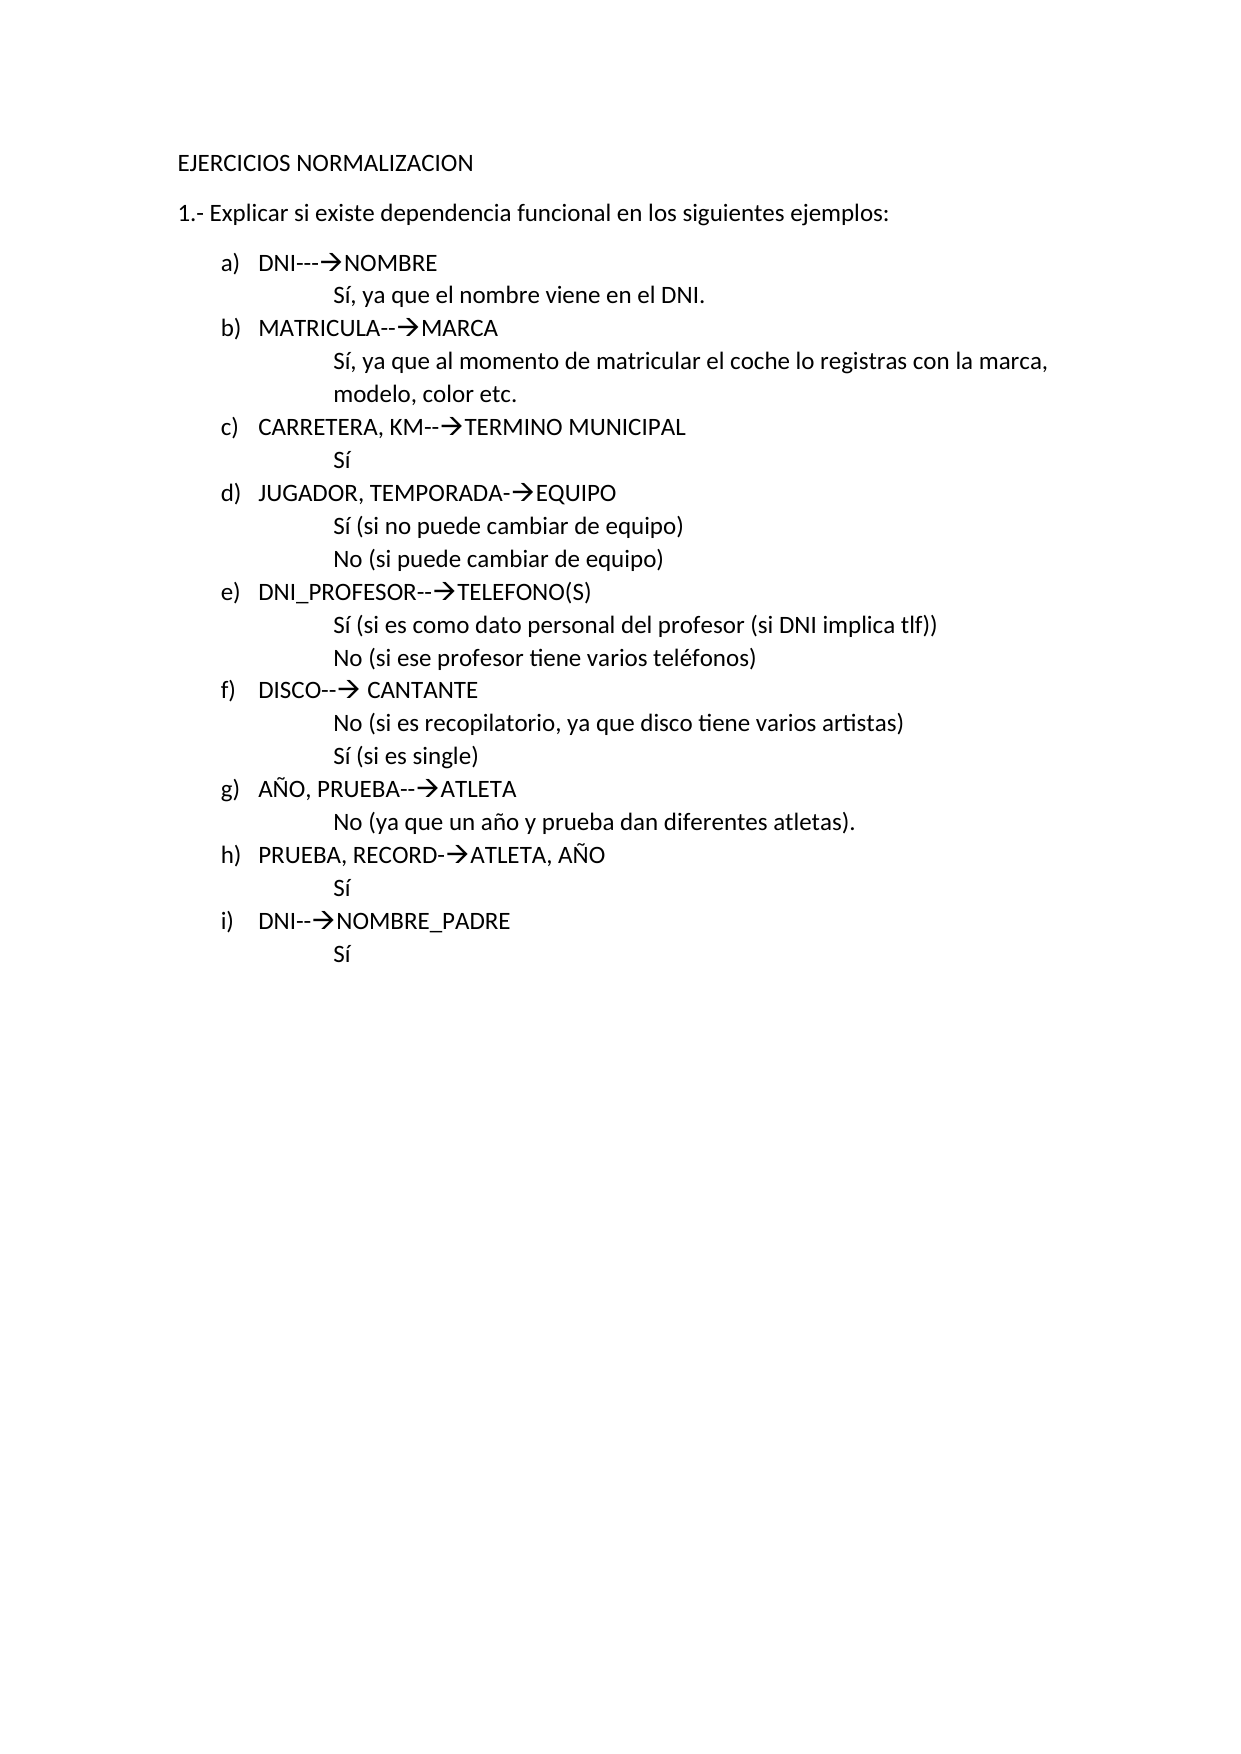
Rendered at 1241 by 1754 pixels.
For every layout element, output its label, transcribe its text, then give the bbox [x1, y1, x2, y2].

list DNI---NOMBRE [221, 247, 1063, 277]
list DNI--NOMBRE_PADRE [221, 905, 1063, 936]
list Sí (si es como dato personal del profesor (si DNI implica tlf)) [333, 609, 1063, 639]
list Sí, ya que el nombre viene en el DNI. [333, 280, 1063, 310]
list MATRICULA--MARCA [221, 313, 1063, 343]
list AÑO, PRUEBA--ATLETA [221, 773, 1063, 804]
list JUGADOR, TEMPORADA-EQUIPO [221, 477, 1063, 508]
list Sí [333, 938, 1063, 968]
list PRUEBA, RECORD-ATLETA, AÑO [221, 839, 1063, 870]
list Sí, ya que al momento de matricular el coche lo registras con la marca, modelo, color etc. [333, 346, 1063, 409]
list Sí [333, 444, 1063, 475]
list DNI_PROFESOR--TELEFONO(S) [221, 576, 1063, 606]
text EJERCICIOS NORMALIZACION [177, 148, 1063, 178]
list CARRETERA, KM--TERMINO MUNICIPAL [221, 411, 1063, 442]
list No (si ese profesor tiene varios teléfonos) [333, 642, 1063, 672]
list DISCO-- CANTANTE [221, 675, 1063, 705]
list Sí (si es single) [333, 741, 1063, 771]
text 1.- Explicar si existe dependencia funcional en los siguientes ejemplos: [177, 197, 1063, 228]
list No (si puede cambiar de equipo) [333, 543, 1063, 573]
list Sí (si no puede cambiar de equipo) [333, 510, 1063, 541]
list No (si es recopilatorio, ya que disco tiene varios artistas) [333, 708, 1063, 738]
list No (ya que un año y prueba dan diferentes atletas). [333, 806, 1063, 837]
list Sí [333, 872, 1063, 903]
